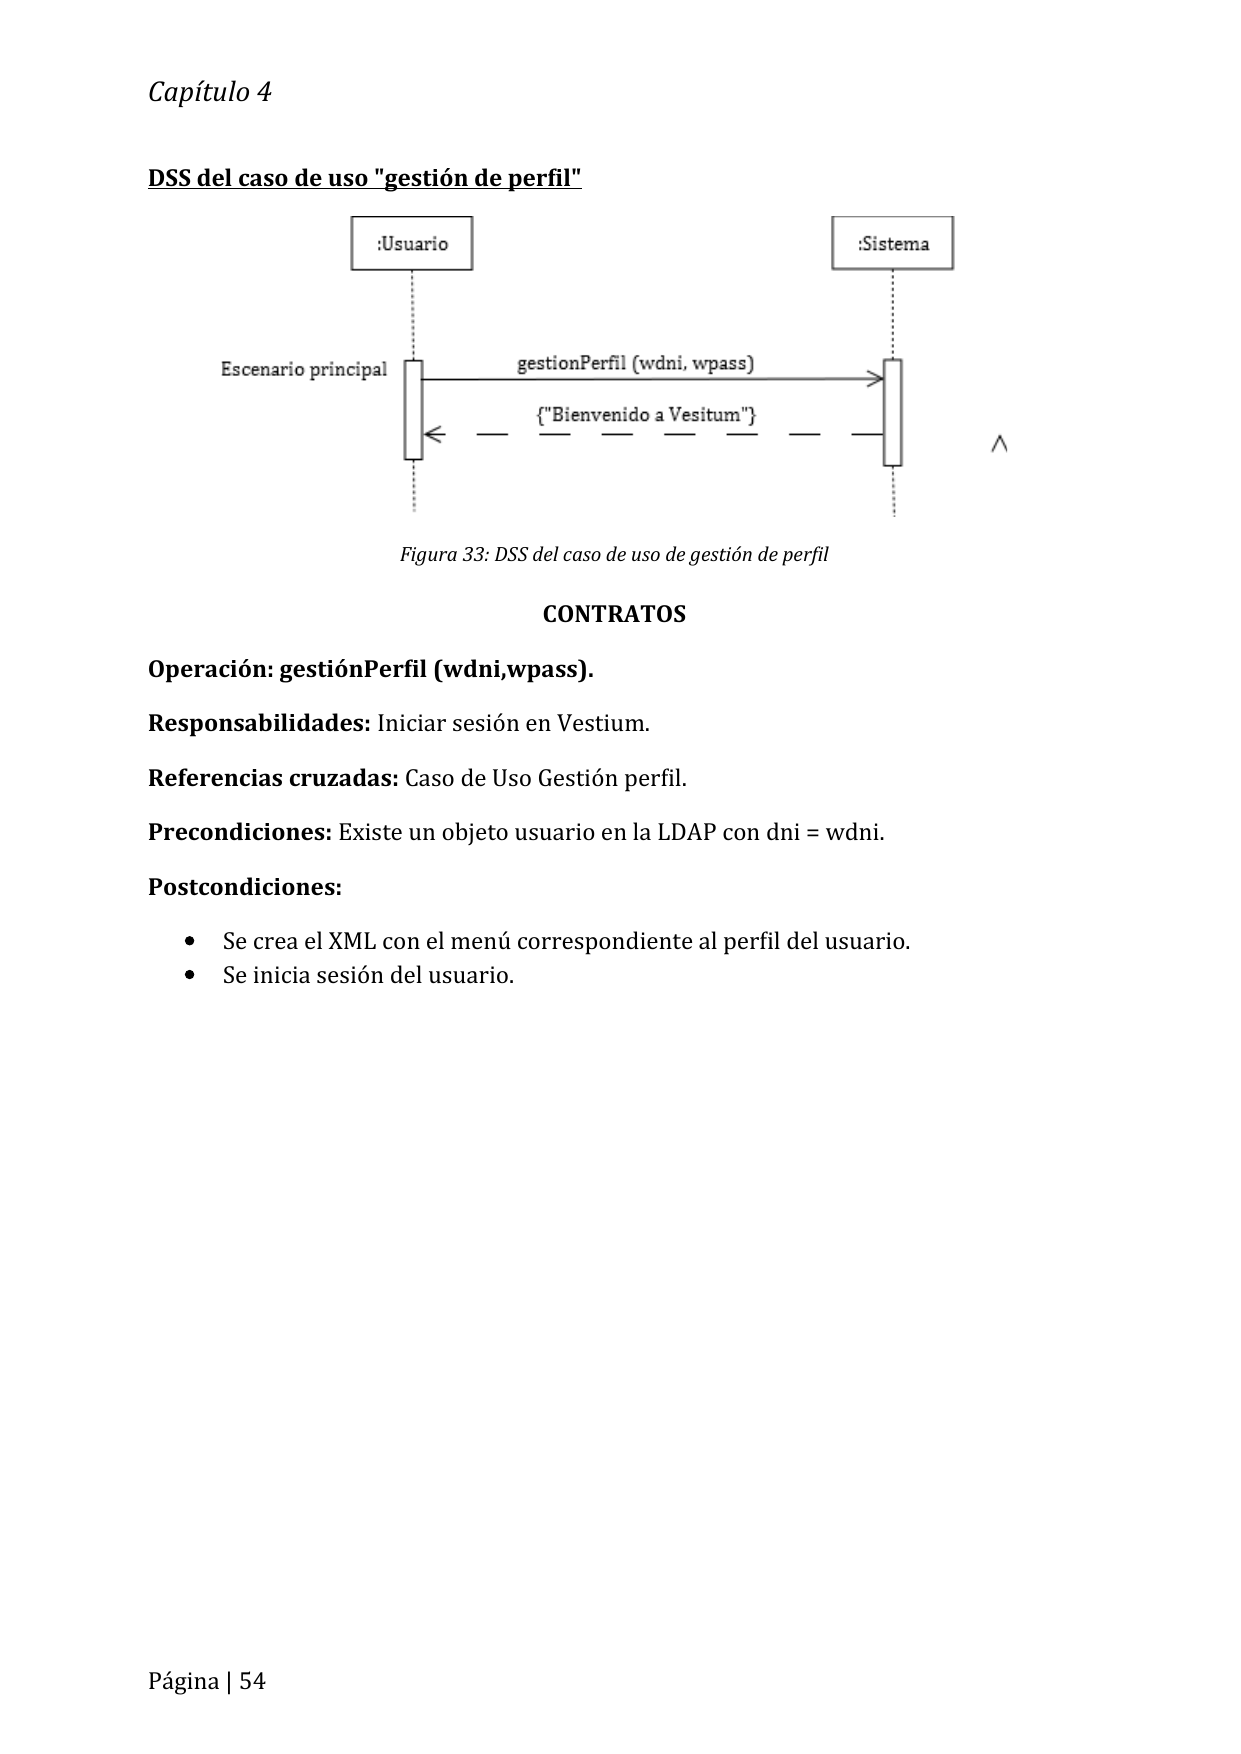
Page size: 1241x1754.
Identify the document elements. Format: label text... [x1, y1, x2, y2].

list Se inicia sesión del usuario. [185, 959, 1081, 989]
text DSS del caso de uso "gestión de perfil" [148, 162, 1081, 192]
text Precondiciones: Existe un objeto usuario en la LDAP con dni = wdni. [148, 817, 1081, 846]
picture [221, 216, 1008, 517]
text Figura : DSS del caso de uso de gestión de perfil [148, 541, 1081, 566]
list Se crea el XML con el menú correspondiente al perfil del usuario. [185, 926, 1081, 955]
text Postcondiciones: [148, 871, 1081, 901]
text Referencias cruzadas: Caso de Uso Gestión perfil. [148, 762, 1081, 792]
text CONTRATOS [148, 599, 1081, 628]
text Operación: gestiónPerfil (wdni,wpass). [148, 653, 1081, 683]
text Responsabilidades: Iniciar sesión en Vestium. [148, 708, 1081, 737]
